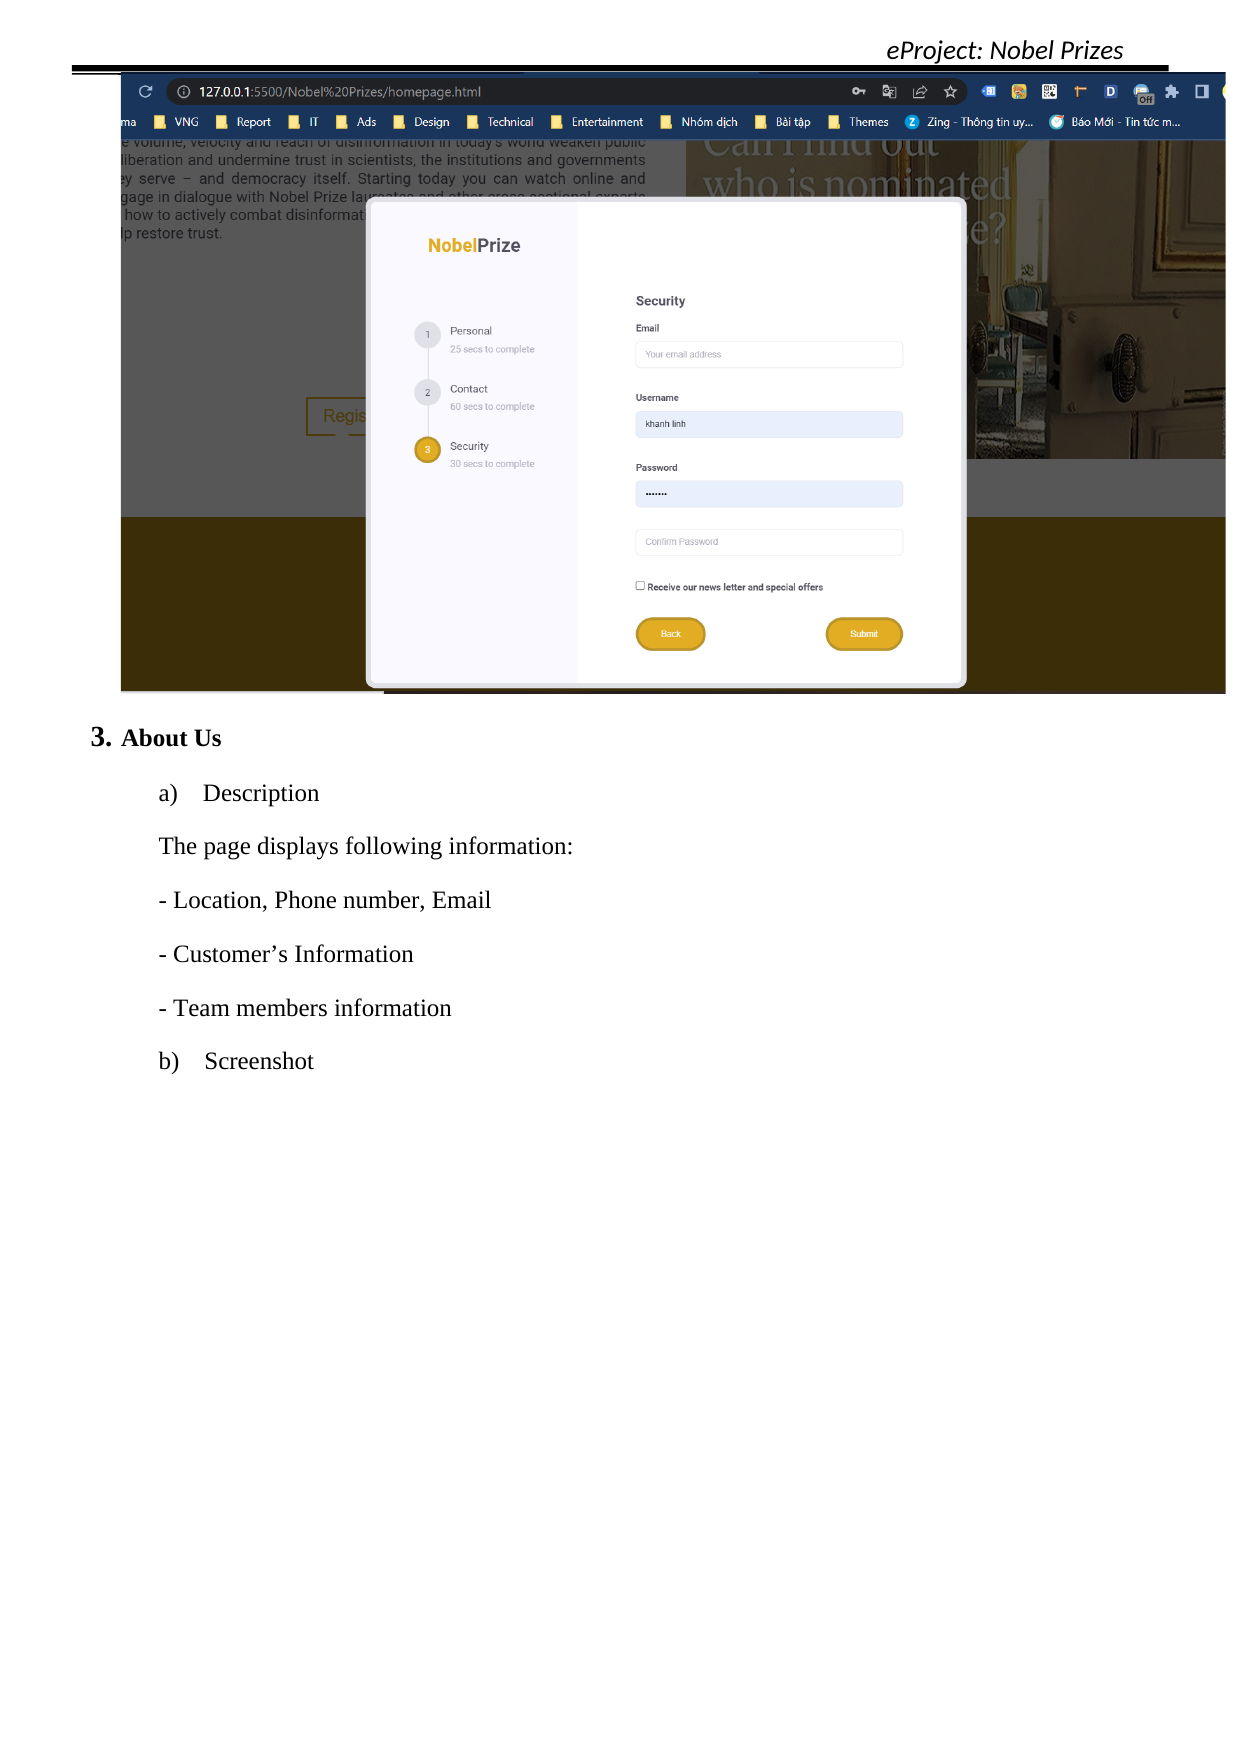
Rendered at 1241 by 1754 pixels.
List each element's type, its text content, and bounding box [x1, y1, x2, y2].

text - Team members information [158, 993, 1203, 1021]
text - Customer’s Information [158, 939, 1203, 968]
subtitle 3. About Us [90, 719, 1203, 753]
text a) Description [158, 778, 1203, 806]
text b) Screenshot [158, 1046, 1203, 1075]
text The page displays following information: [158, 831, 1203, 860]
text - Location, Phone number, Email [158, 885, 1203, 914]
picture [120, 72, 1226, 694]
